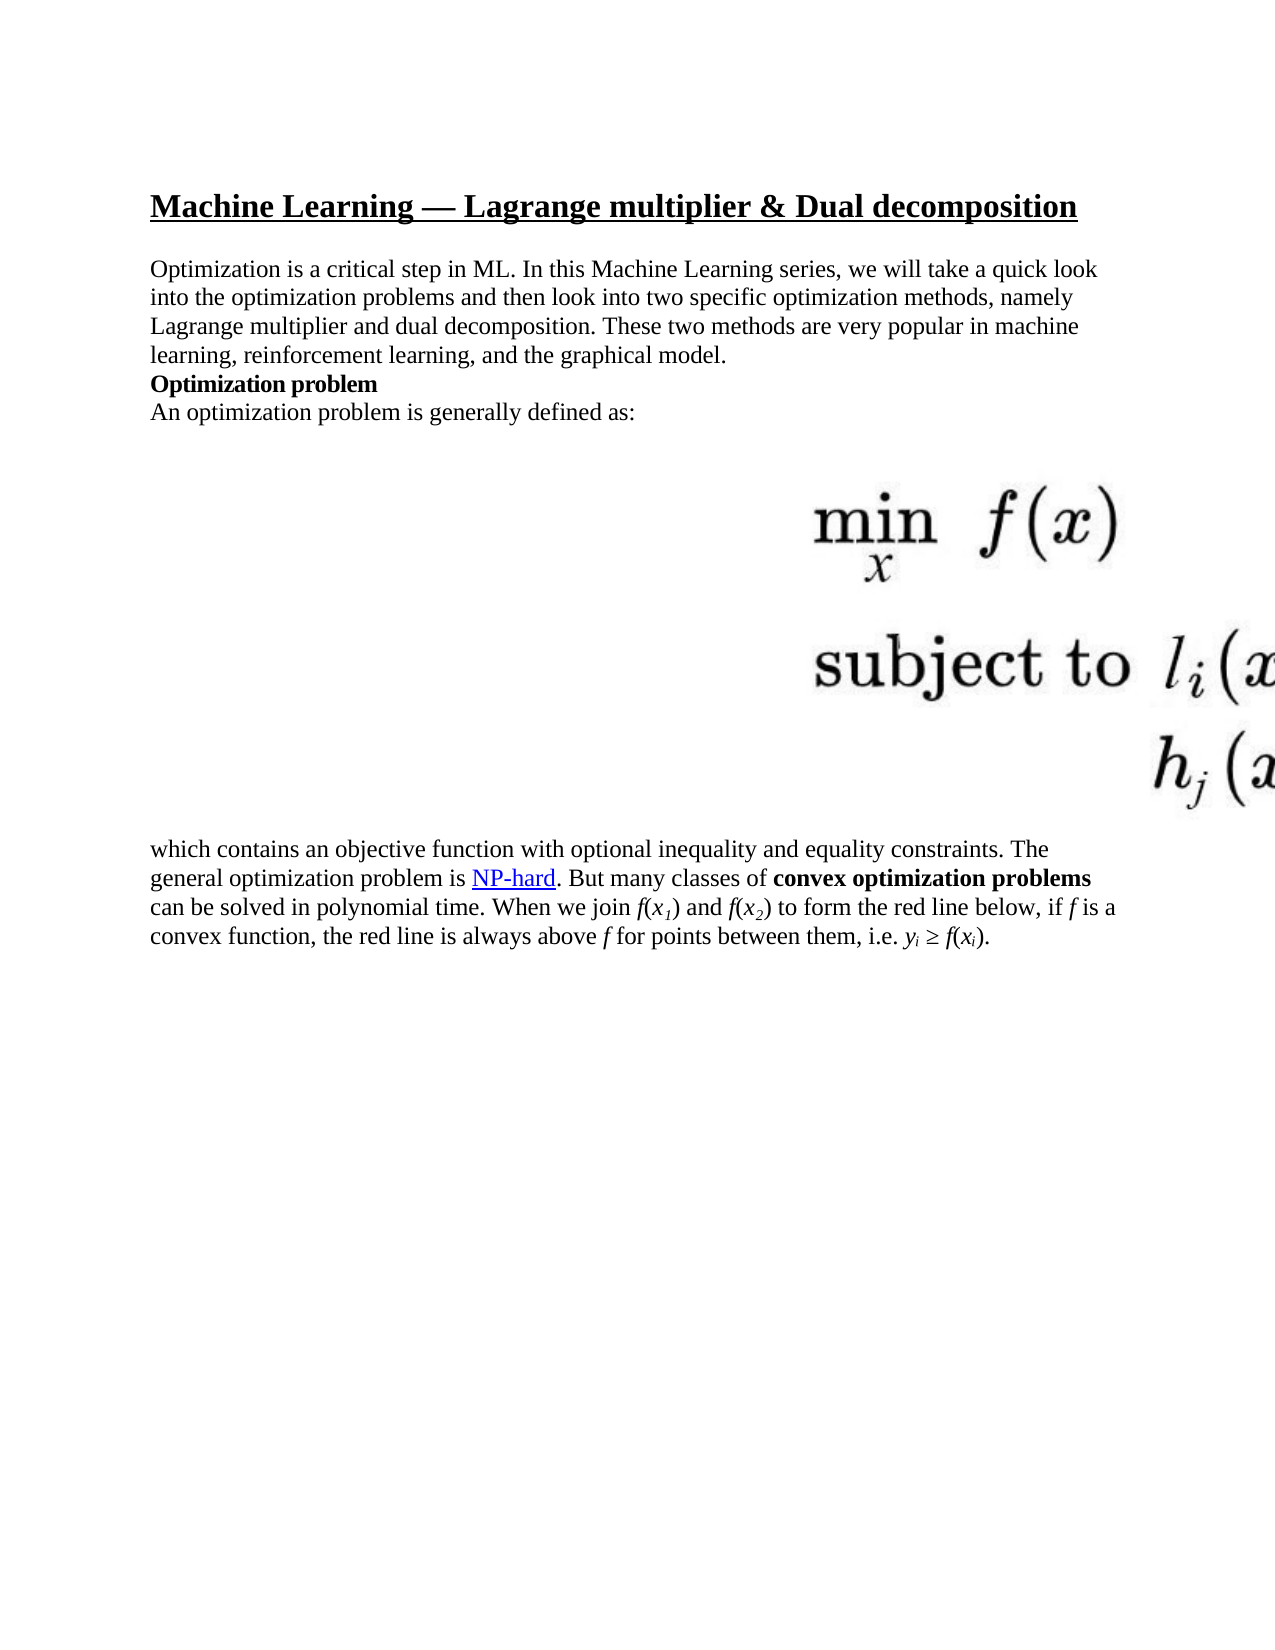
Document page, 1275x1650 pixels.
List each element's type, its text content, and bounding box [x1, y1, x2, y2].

text which contains an objective function with optional inequality and equality constraints. The general optimization problem is NP-hard. But many classes of convex optimization problems can be solved in polynomial time. When we join f(x₁) and f(x₂) to form the red line below, if f is a convex function, the red line is always above f for points between them, i.e. yᵢ ≥ f(xᵢ). [150, 834, 1125, 949]
subtitle Optimization problem [150, 369, 1125, 397]
picture [150, 457, 1275, 833]
text Optimization is a critical step in ML. In this Machine Learning series, we will take a quick look into the optimization problems and then look into two specific optimization methods, namely Lagrange multiplier and dual decomposition. These two methods are very popular in machine learning, reinforcement learning, and the graphical model. [150, 254, 1125, 369]
text An optimization problem is generally defined as: [150, 397, 1125, 426]
subtitle Machine Learning — Lagrange multiplier & Dual decomposition [150, 150, 1125, 225]
